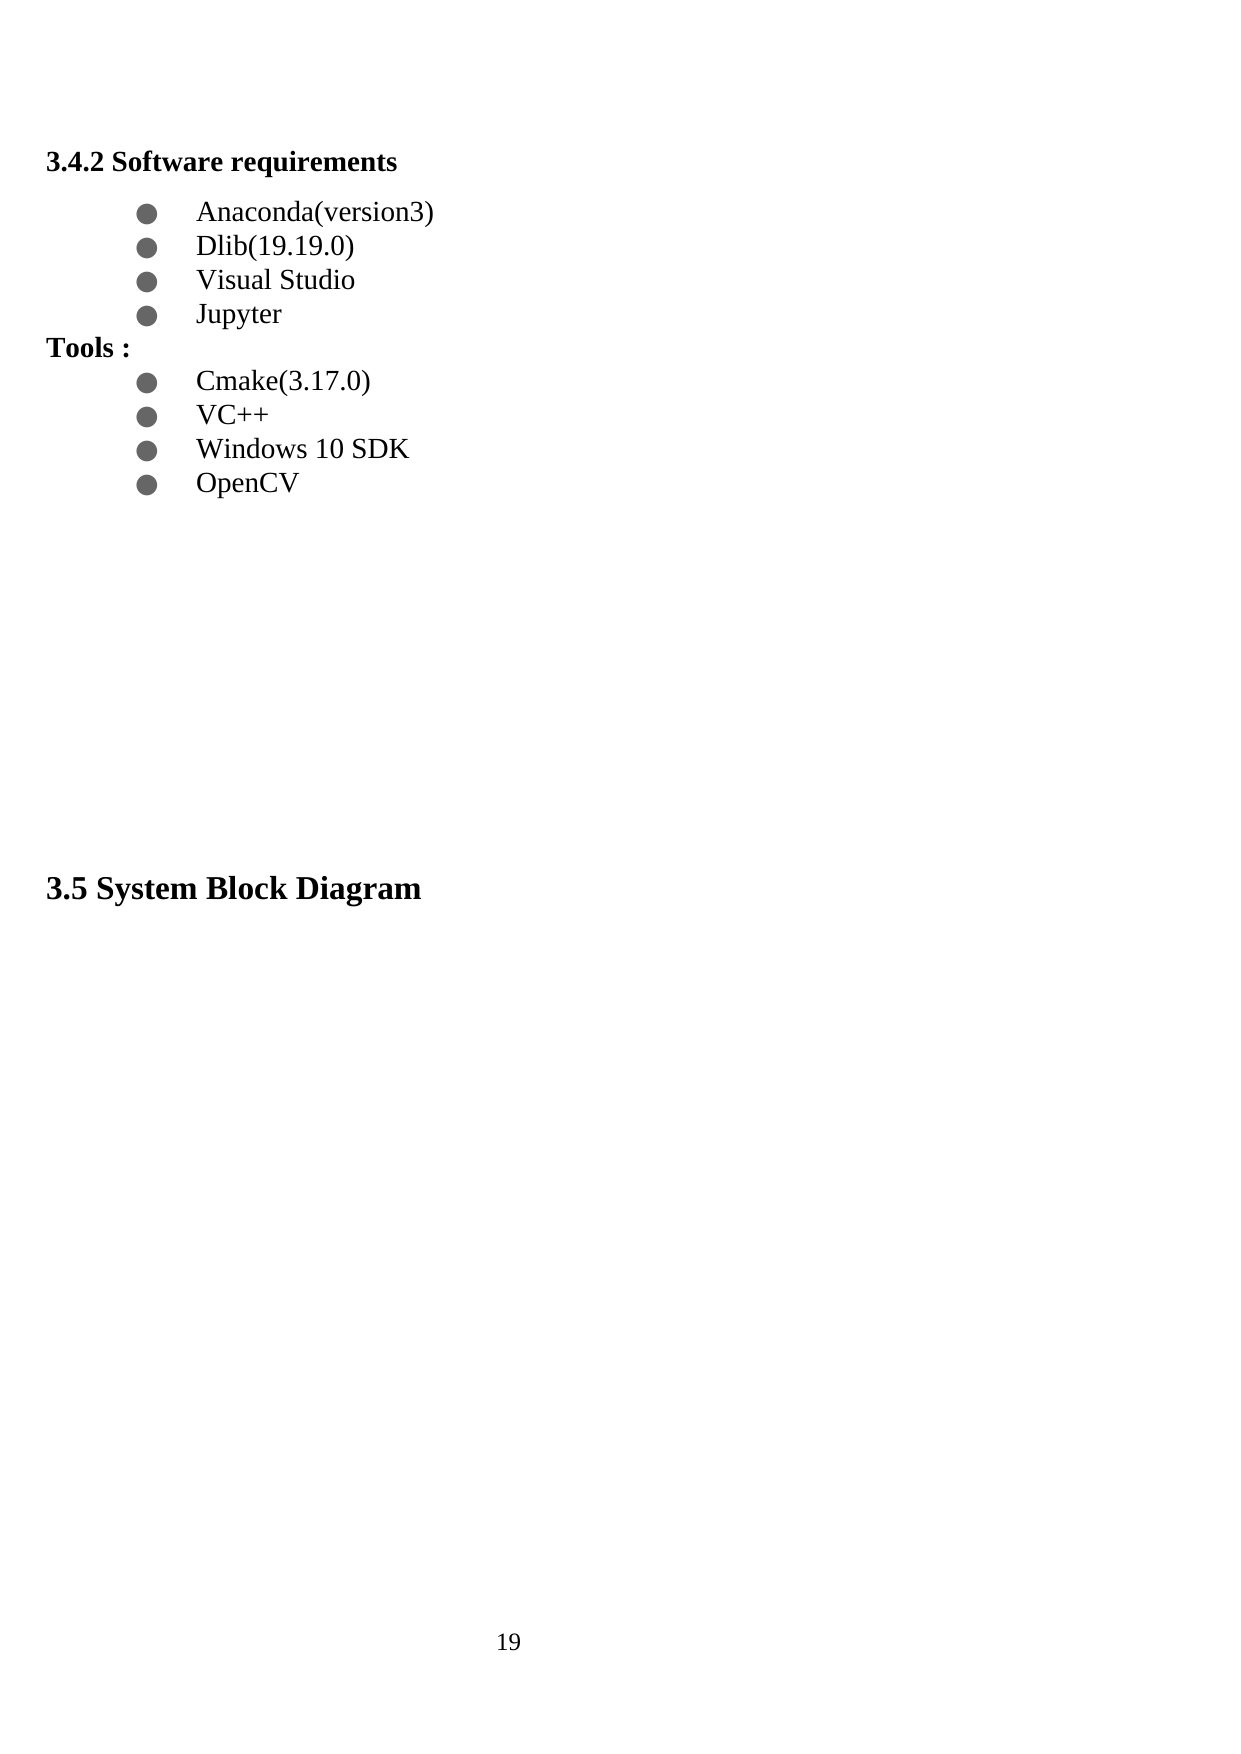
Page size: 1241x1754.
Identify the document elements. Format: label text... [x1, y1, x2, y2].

list Windows 10 SDK [158, 431, 1211, 465]
list Anaconda(version3) [158, 194, 1211, 228]
list Dlib(19.19.0) [158, 228, 1211, 262]
list VC++ [158, 397, 1211, 431]
list Jupyter [158, 296, 1211, 330]
list Visual Studio [158, 262, 1211, 296]
list OpenCV [158, 465, 1211, 499]
text Tools : [46, 330, 1211, 363]
list Cmake(3.17.0) [158, 363, 1211, 397]
text 3.5 System Block Diagram [46, 868, 1211, 907]
text 3.4.2 Software requirements [46, 144, 1211, 177]
